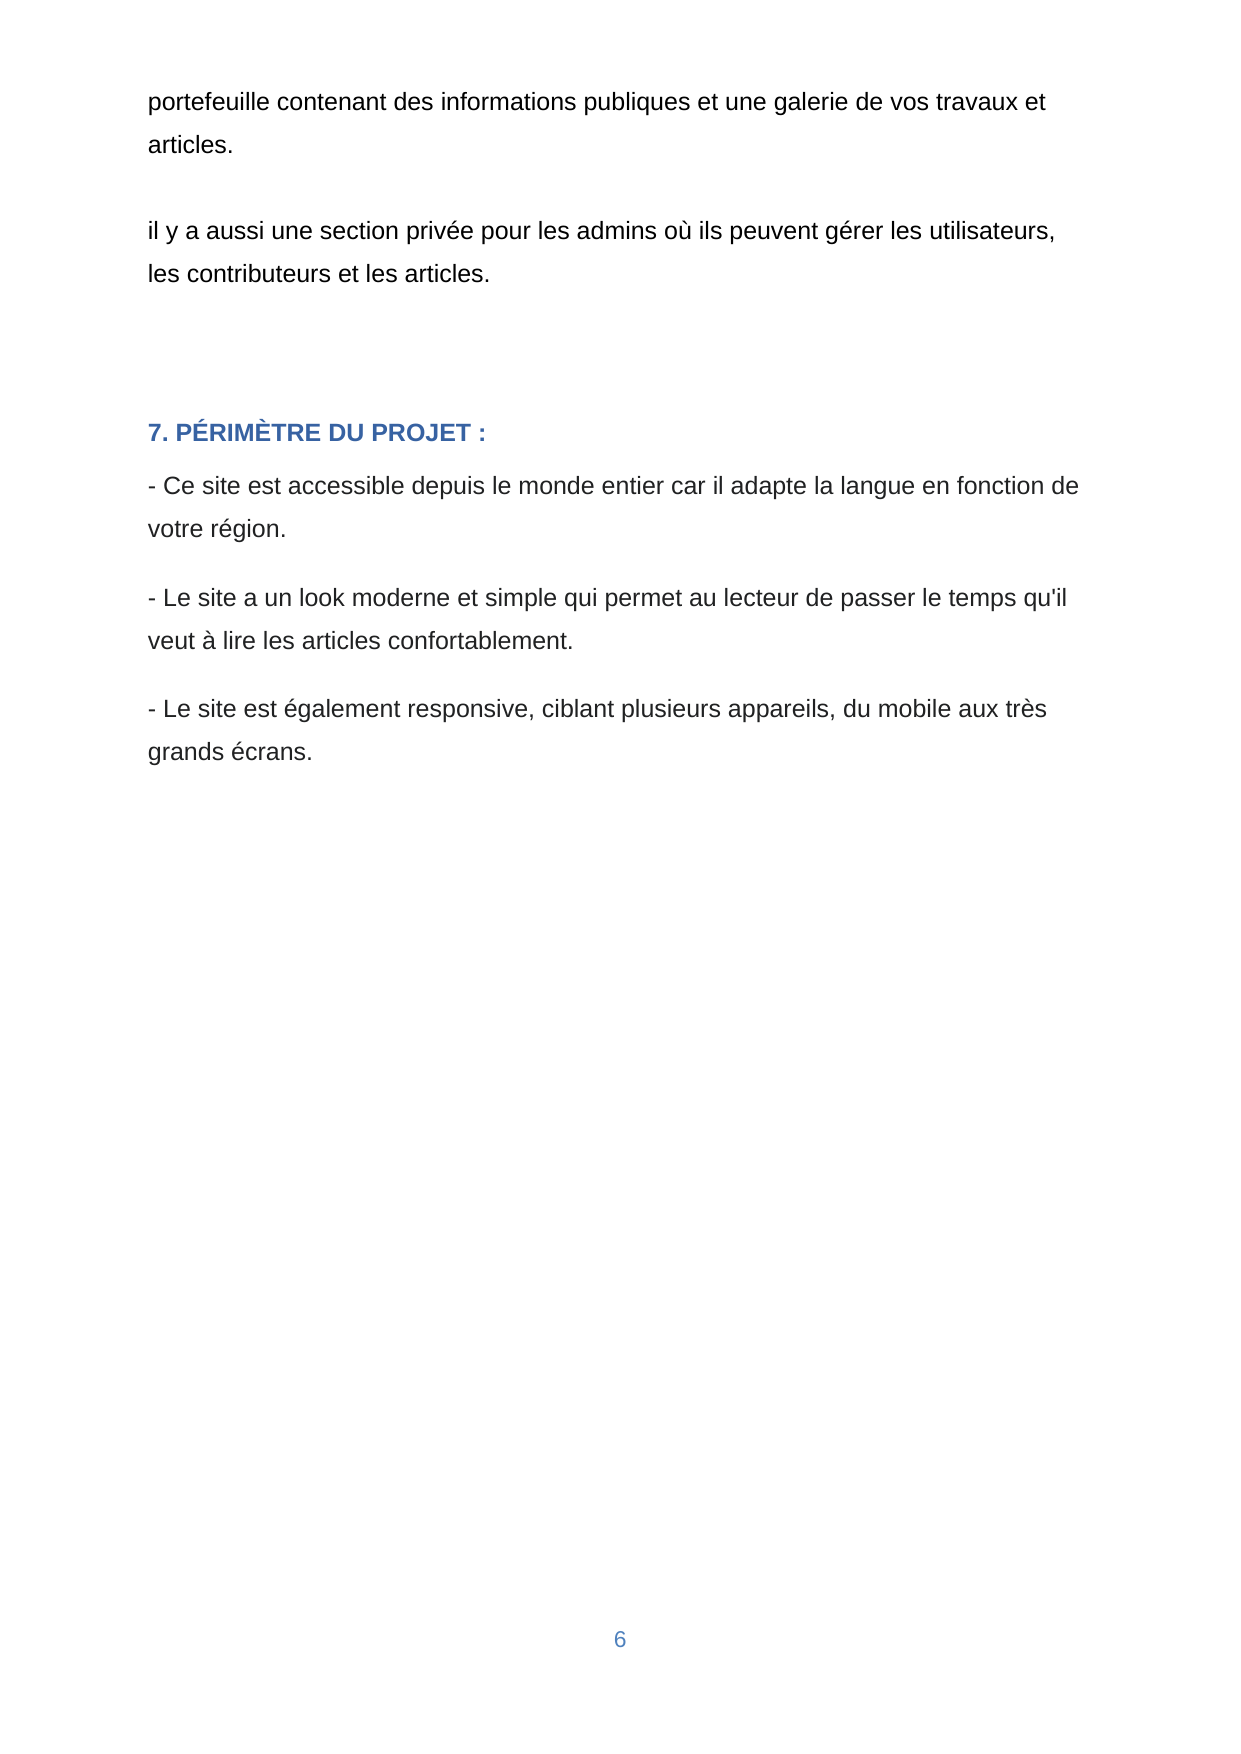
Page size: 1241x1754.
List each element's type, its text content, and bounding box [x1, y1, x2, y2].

text - Ce site est accessible depuis le monde entier car il adapte la langue en fonction de votre région. [148, 471, 1093, 543]
text - Le site a un look moderne et simple qui permet au lecteur de passer le temps qu'il veut à lire les articles confortablement. [148, 582, 1093, 654]
text - Le site est également responsive, ciblant plusieurs appareils, du mobile aux très grands écrans. [148, 694, 1093, 766]
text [148, 87, 1093, 159]
text 7. PÉRIMÈTRE DU PROJET : [148, 417, 1093, 446]
text il y a aussi une section privée pour les admins où ils peuvent gérer les utilisateurs, les contributeurs et les articles. [148, 216, 1093, 288]
